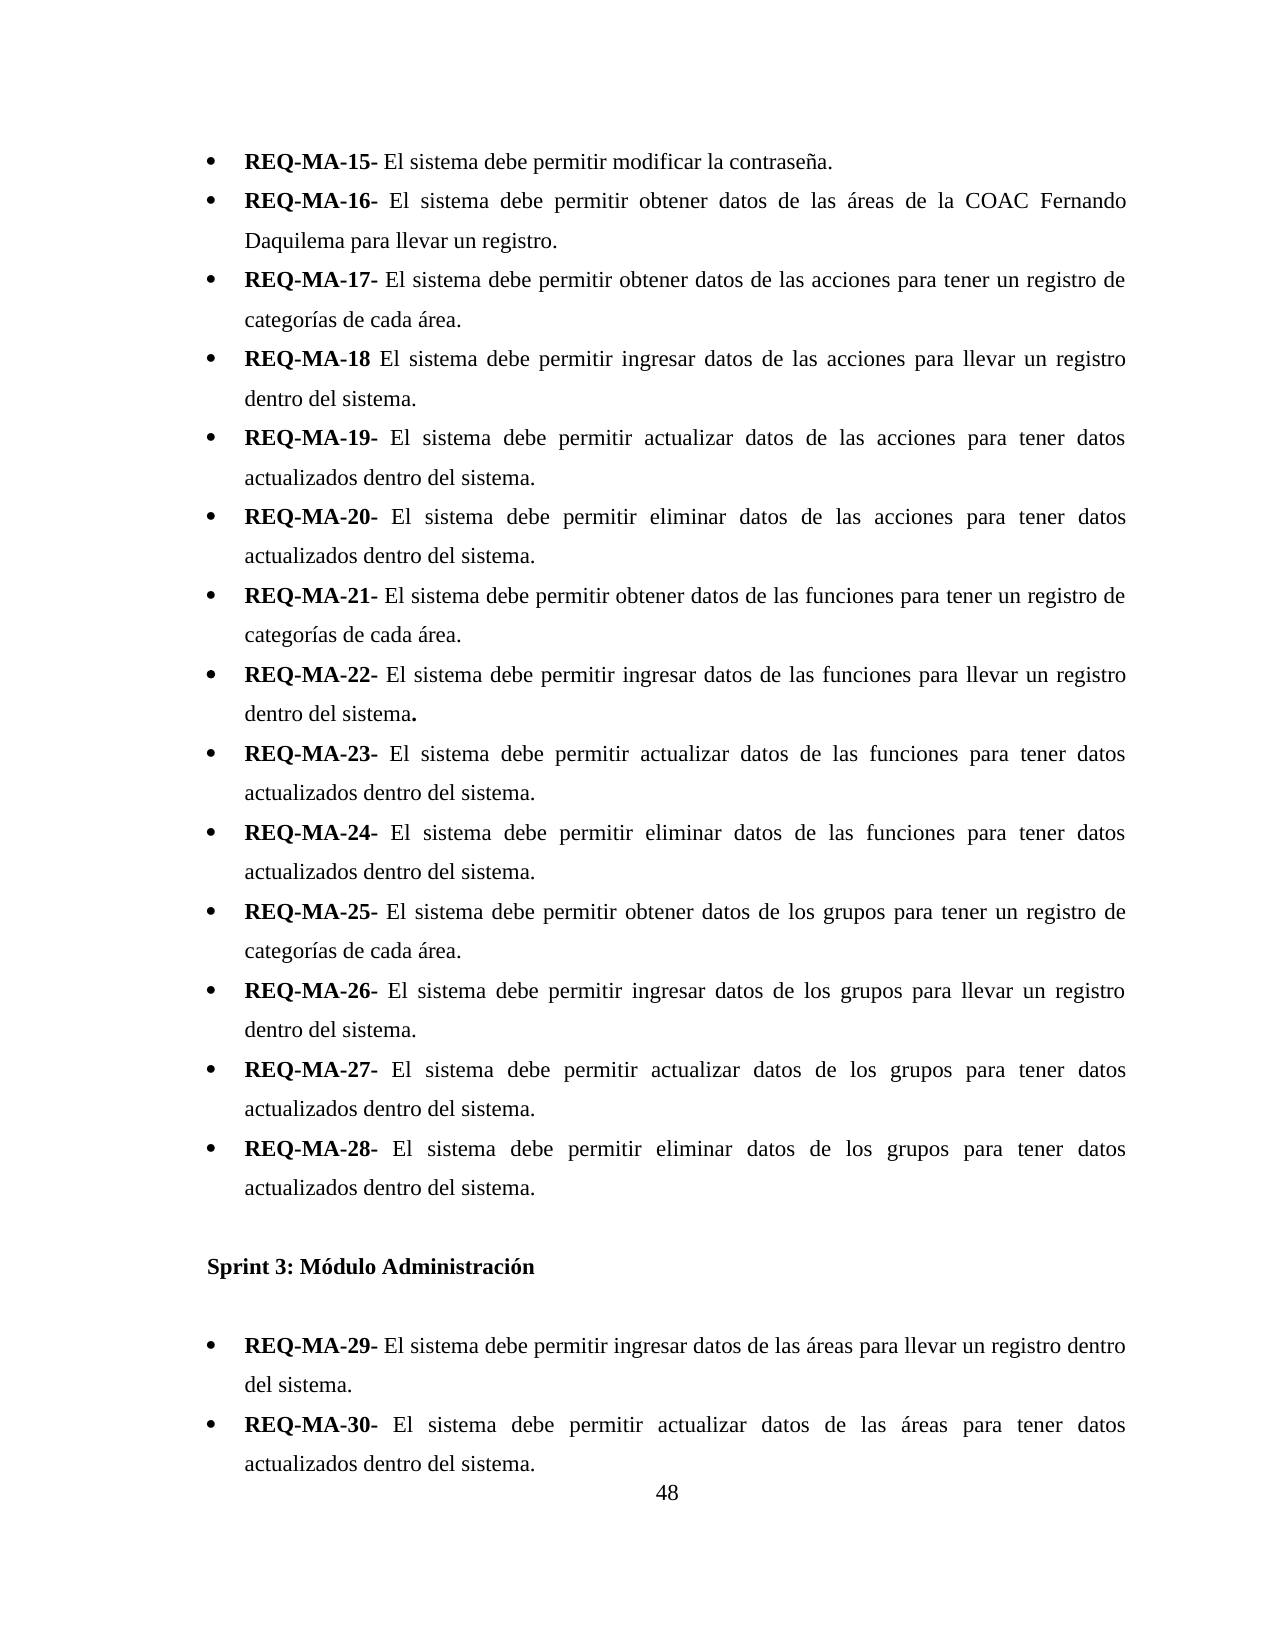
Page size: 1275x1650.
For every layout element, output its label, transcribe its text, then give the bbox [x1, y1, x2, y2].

list REQ-MA-26- El sistema debe permitir ingresar datos de los grupos para llevar un registro dentro del sistema. [207, 977, 1127, 1043]
text Sprint 3: Módulo Administración [207, 1253, 1127, 1279]
list REQ-MA-24- El sistema debe permitir eliminar datos de las funciones para tener datos actualizados dentro del sistema. [207, 819, 1127, 885]
list REQ-MA-17- El sistema debe permitir obtener datos de las acciones para tener un registro de categorías de cada área. [207, 266, 1127, 332]
list REQ-MA-16- El sistema debe permitir obtener datos de las áreas de la COAC Fernando Daquilema para llevar un registro. [207, 187, 1127, 253]
list REQ-MA-25- El sistema debe permitir obtener datos de los grupos para tener un registro de categorías de cada área. [207, 898, 1127, 964]
list REQ-MA-18 El sistema debe permitir ingresar datos de las acciones para llevar un registro dentro del sistema. [207, 345, 1127, 411]
list REQ-MA-19- El sistema debe permitir actualizar datos de las acciones para tener datos actualizados dentro del sistema. [207, 424, 1127, 490]
list REQ-MA-29- El sistema debe permitir ingresar datos de las áreas para llevar un registro dentro del sistema. [207, 1332, 1127, 1398]
list REQ-MA-21- El sistema debe permitir obtener datos de las funciones para tener un registro de categorías de cada área. [207, 582, 1127, 648]
list REQ-MA-15- El sistema debe permitir modificar la contraseña. [207, 148, 1127, 174]
list REQ-MA-28- El sistema debe permitir eliminar datos de los grupos para tener datos actualizados dentro del sistema. [207, 1135, 1127, 1201]
list REQ-MA-22- El sistema debe permitir ingresar datos de las funciones para llevar un registro dentro del sistema. [207, 661, 1127, 727]
list REQ-MA-27- El sistema debe permitir actualizar datos de los grupos para tener datos actualizados dentro del sistema. [207, 1056, 1127, 1122]
list REQ-MA-30- El sistema debe permitir actualizar datos de las áreas para tener datos actualizados dentro del sistema. [207, 1411, 1127, 1477]
list REQ-MA-20- El sistema debe permitir eliminar datos de las acciones para tener datos actualizados dentro del sistema. [207, 503, 1127, 569]
list REQ-MA-23- El sistema debe permitir actualizar datos de las funciones para tener datos actualizados dentro del sistema. [207, 740, 1127, 806]
